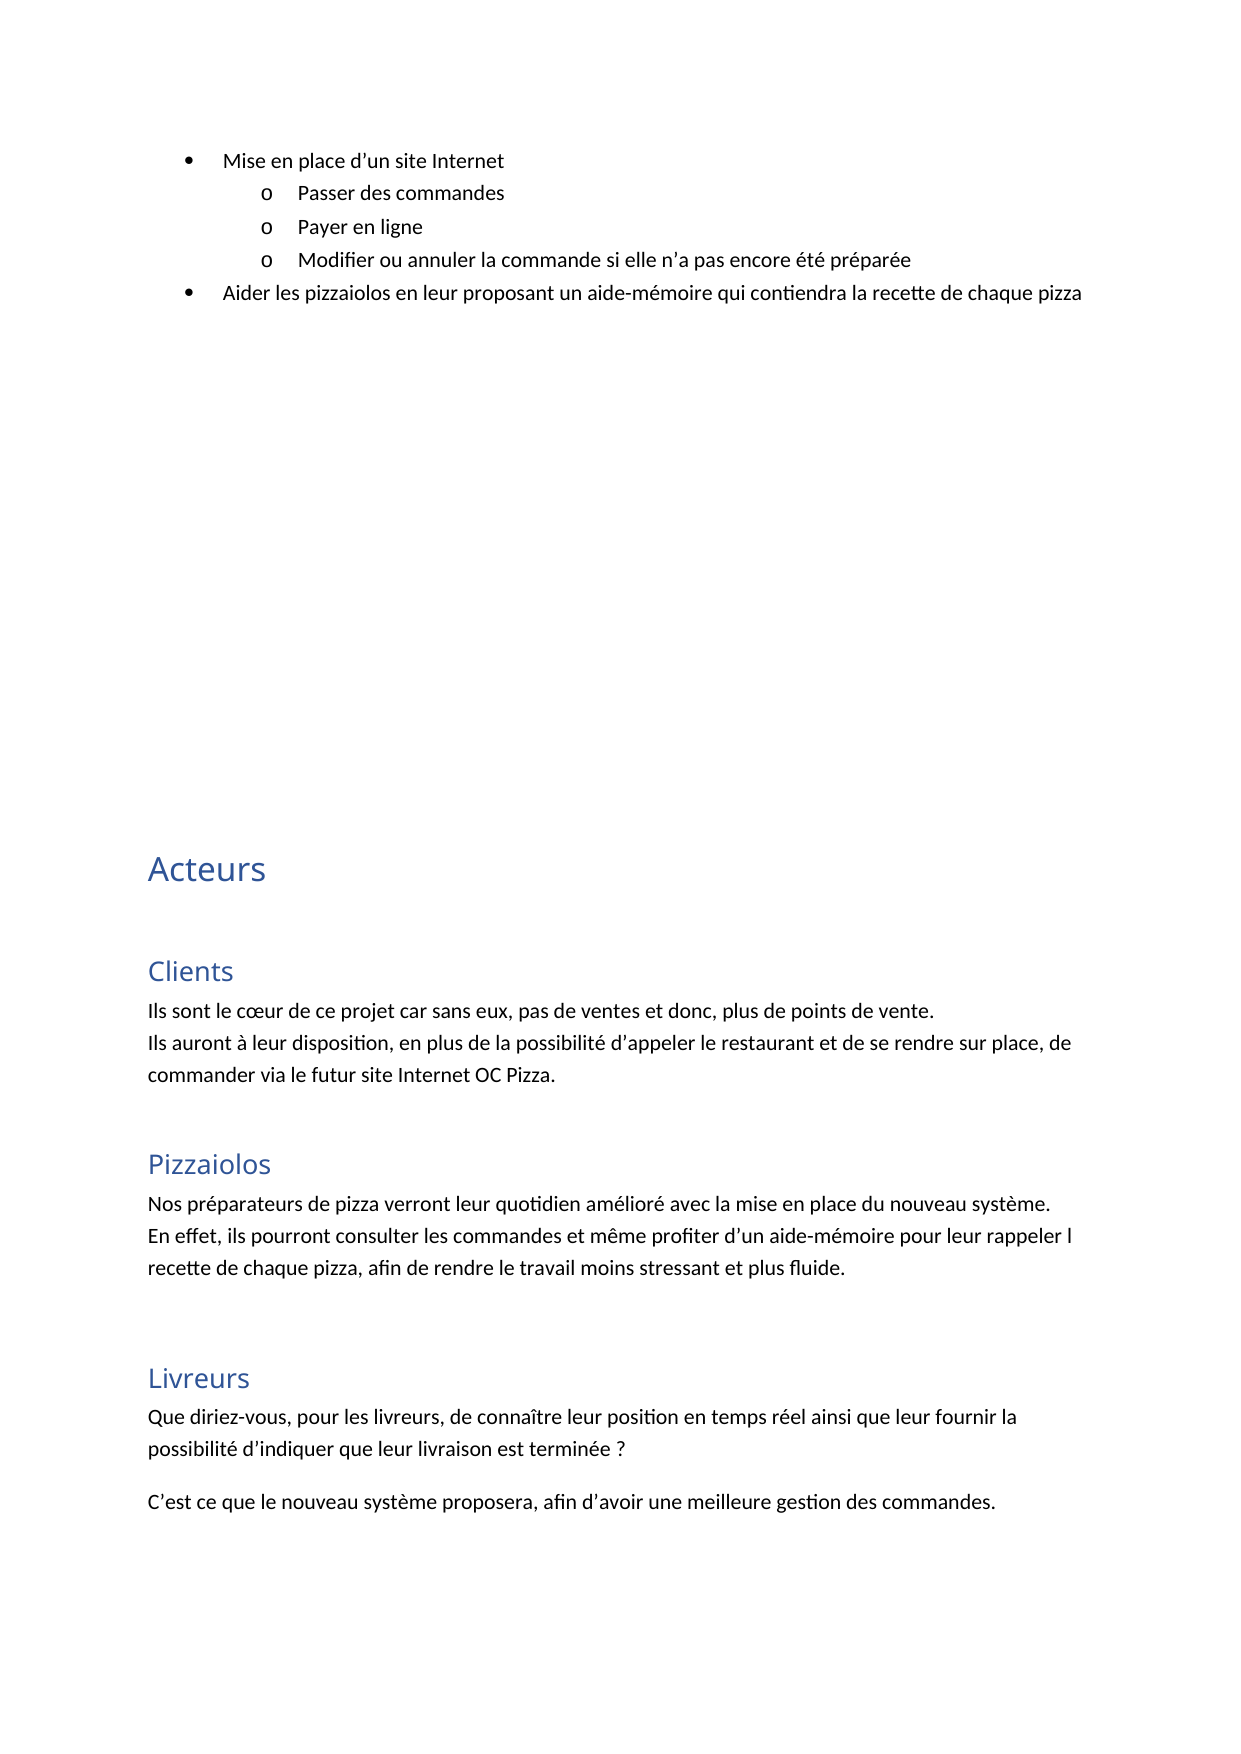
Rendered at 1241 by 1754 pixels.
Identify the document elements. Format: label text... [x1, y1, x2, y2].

subtitle Pizzaiolos [148, 1146, 1093, 1182]
list Payer en ligne [260, 213, 1093, 241]
text Que diriez-vous, pour les livreurs, de connaître leur position en temps réel ainsi que leur fournir la possibilité d’indiquer que leur livraison est terminée ? [148, 1403, 1093, 1462]
text Nos préparateurs de pizza verront leur quotidien amélioré avec la mise en place du nouveau système. En effet, ils pourront consulter les commandes et même profiter d’un aide-mémoire pour leur rappeler l recette de chaque pizza, afin de rendre le travail moins stressant et plus fluide. [148, 1190, 1093, 1280]
text Ils sont le cœur de ce projet car sans eux, pas de ventes et donc, plus de points de vente. Ils auront à leur disposition, en plus de la possibilité d’appeler le restaurant et de se rendre sur place, de commander via le futur site Internet OC Pizza. [148, 997, 1093, 1119]
list Passer des commandes [260, 179, 1093, 207]
list Aider les pizzaiolos en leur proposant un aide-mémoire qui contiendra la recette de chaque pizza [185, 279, 1093, 306]
list Mise en place d’un site Internet [185, 148, 1093, 174]
text C’est ce que le nouveau système proposera, afin d’avoir une meilleure gestion des commandes. [148, 1488, 1093, 1515]
subtitle Livreurs [148, 1359, 1093, 1396]
subtitle Acteurs [148, 845, 1093, 891]
list Modifier ou annuler la commande si elle n’a pas encore été préparée [260, 246, 1093, 274]
subtitle Clients [148, 953, 1093, 989]
